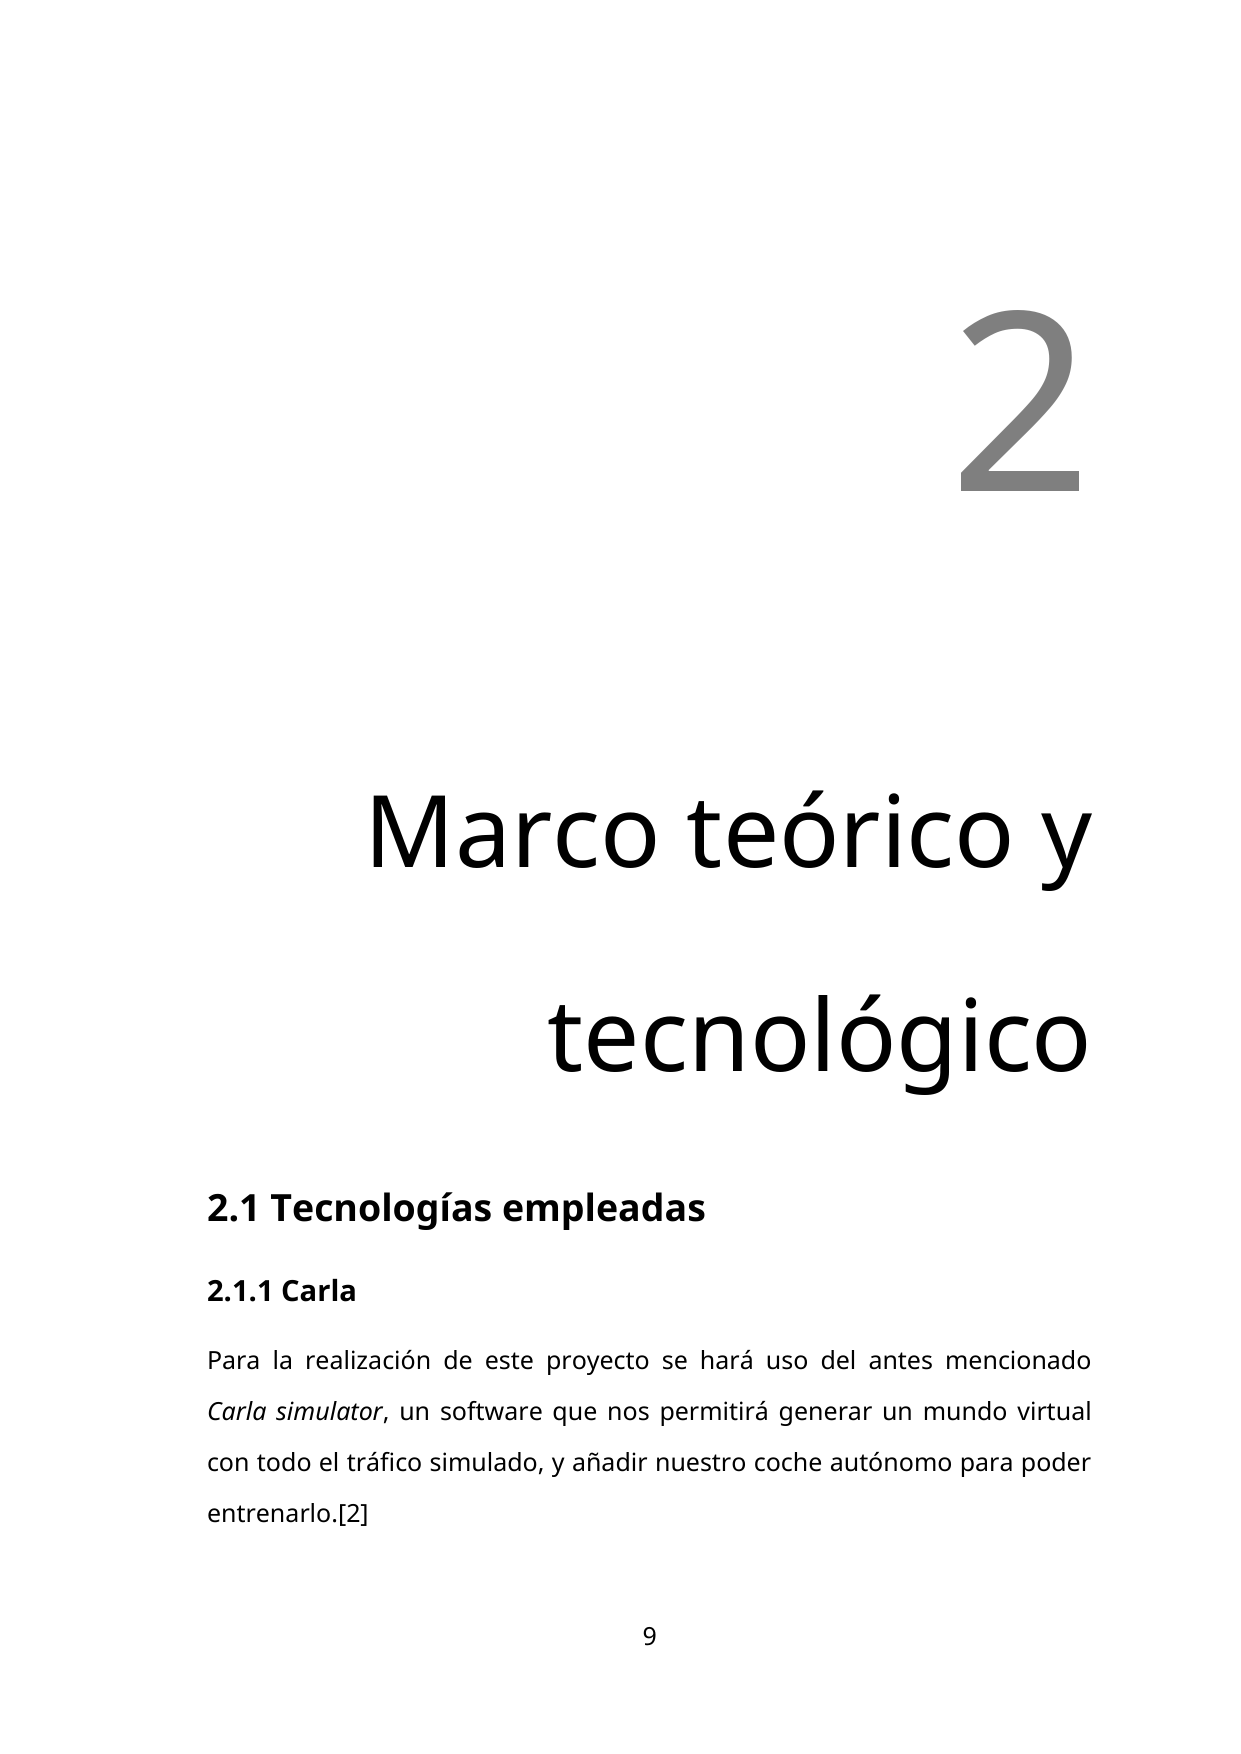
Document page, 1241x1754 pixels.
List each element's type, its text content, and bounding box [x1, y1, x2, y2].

text 2 [207, 224, 1092, 565]
text 2.1.1 Carla [207, 1270, 1092, 1310]
text Para la realización de este proyecto se hará uso del antes mencionado Carla simulator, un software que nos permitirá generar un mundo virtual con todo el tráfico simulado, y añadir nuestro coche autónomo para poder entrenarlo.[2] [207, 1342, 1092, 1529]
text Marco teórico y tecnológico [207, 760, 1092, 1101]
text 2.1 Tecnologías empleadas [207, 1181, 1092, 1232]
